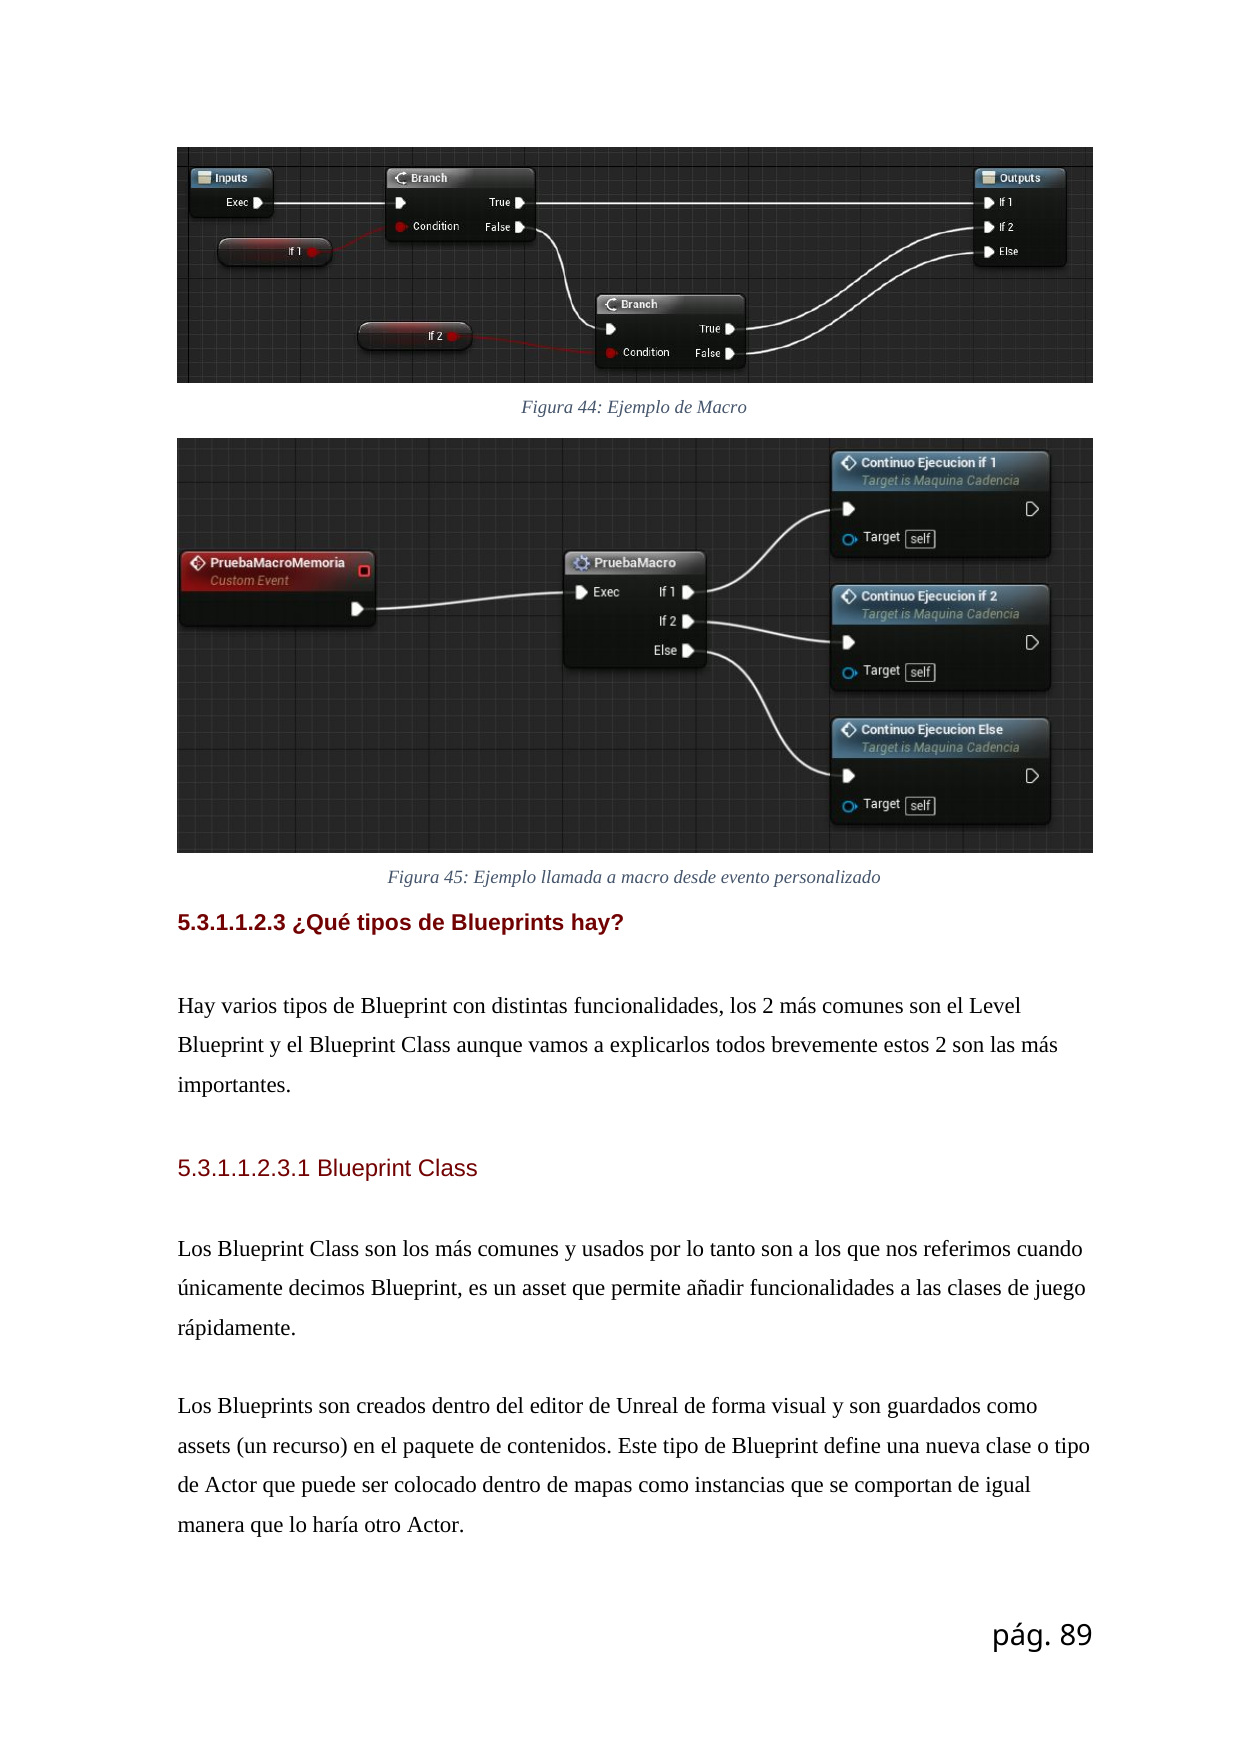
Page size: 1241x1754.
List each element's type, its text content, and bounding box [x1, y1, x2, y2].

text Figura 44: Ejemplo de Macro [177, 396, 1092, 417]
subtitle 5.3.1.1.2.3 ¿Qué tipos de Blueprints hay? [177, 908, 1092, 935]
text Los Blueprints son creados dentro del editor de Unreal de forma visual y son guardados como assets (un recurso) en el paquete de contenidos. Este tipo de Blueprint define una nueva clase o tipo de Actor que puede ser colocado dentro de mapas como instancias que se comportan de igual manera que lo haría otro Actor. [177, 1392, 1092, 1537]
text Figura 45: Ejemplo llamada a macro desde evento personalizado [177, 866, 1092, 888]
text Hay varios tipos de Blueprint con distintas funcionalidades, los 2 más comunes son el Level Blueprint y el Blueprint Class aunque vamos a explicarlos todos brevemente estos 2 son las más importantes. [177, 992, 1092, 1097]
picture [177, 438, 1093, 853]
subtitle 5.3.1.1.2.3.1 Blueprint Class [177, 1154, 1092, 1181]
picture [177, 147, 1093, 383]
text Los Blueprint Class son los más comunes y usados por lo tanto son a los que nos referimos cuando únicamente decimos Blueprint, es un asset que permite añadir funcionalidades a las clases de juego rápidamente. [177, 1234, 1092, 1340]
